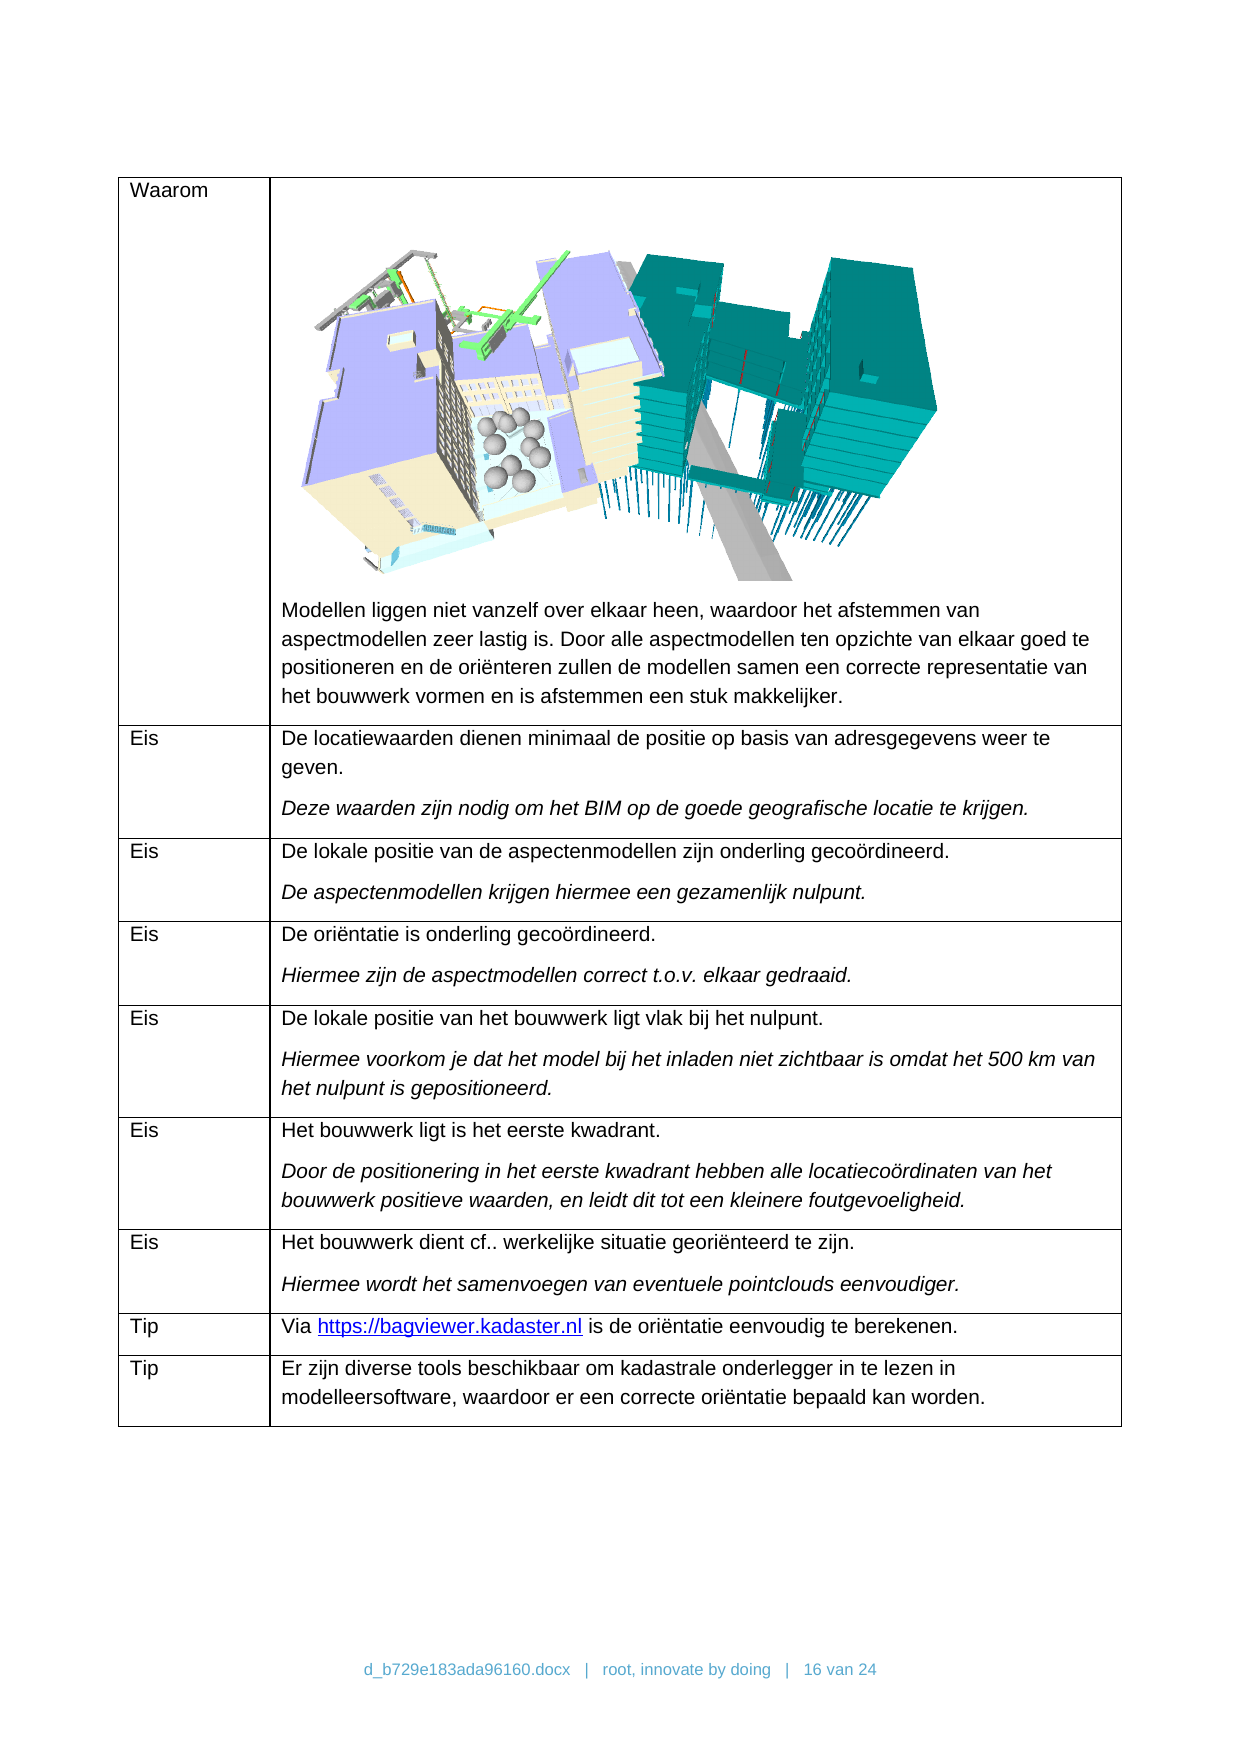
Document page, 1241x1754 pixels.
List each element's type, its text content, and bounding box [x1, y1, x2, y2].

table_cell Eis [119, 839, 269, 921]
table_cell Tip [119, 1356, 269, 1426]
table_cell Het bouwwerk dient cf.. werkelijke situatie georiënteerd te zijn. Hiermee wordt het samenvoegen van eventuele pointclouds eenvoudiger. [271, 1230, 1121, 1313]
table_cell Modellen liggen niet vanzelf over elkaar heen, waardoor het afstemmen van aspectmodellen zeer lastig is. Door alle aspectmodellen ten opzichte van elkaar goed te positioneren en de oriënteren zullen de modellen samen een correcte representatie van het bouwwerk vormen en is afstemmen een stuk makkelijker. [271, 178, 1121, 725]
table_cell Via https://bagviewer.kadaster.nl is de oriëntatie eenvoudig te berekenen. [271, 1314, 1121, 1355]
table_cell De lokale positie van het bouwwerk ligt vlak bij het nulpunt. Hiermee voorkom je dat het model bij het inladen niet zichtbaar is omdat het 500 km van het nulpunt is gepositioneerd. [271, 1006, 1121, 1117]
table_cell Eis [119, 922, 269, 1004]
table_cell Er zijn diverse tools beschikbaar om kadastrale onderlegger in te lezen in modelleersoftware, waardoor er een correcte oriëntatie bepaald kan worden. [271, 1356, 1121, 1426]
table_cell Eis [119, 726, 269, 837]
table_cell Het bouwwerk ligt is het eerste kwadrant. Door de positionering in het eerste kwadrant hebben alle locatiecoördinaten van het bouwwerk positieve waarden, en leidt dit tot een kleinere foutgevoeligheid. [271, 1118, 1121, 1229]
table_cell Eis [119, 1230, 269, 1313]
table_cell Waarom [119, 178, 269, 725]
table_cell De oriëntatie is onderling gecoördineerd. Hiermee zijn de aspectmodellen correct t.o.v. elkaar gedraaid. [271, 922, 1121, 1004]
table_cell Eis [119, 1118, 269, 1229]
table_cell Tip [119, 1314, 269, 1355]
picture [281, 178, 1014, 581]
table_cell Eis [119, 1006, 269, 1117]
table_cell De lokale positie van de aspectenmodellen zijn onderling gecoördineerd. De aspectenmodellen krijgen hiermee een gezamenlijk nulpunt. [271, 839, 1121, 921]
table_cell De locatiewaarden dienen minimaal de positie op basis van adresgegevens weer te geven. Deze waarden zijn nodig om het BIM op de goede geografische locatie te krijgen. [271, 726, 1121, 837]
